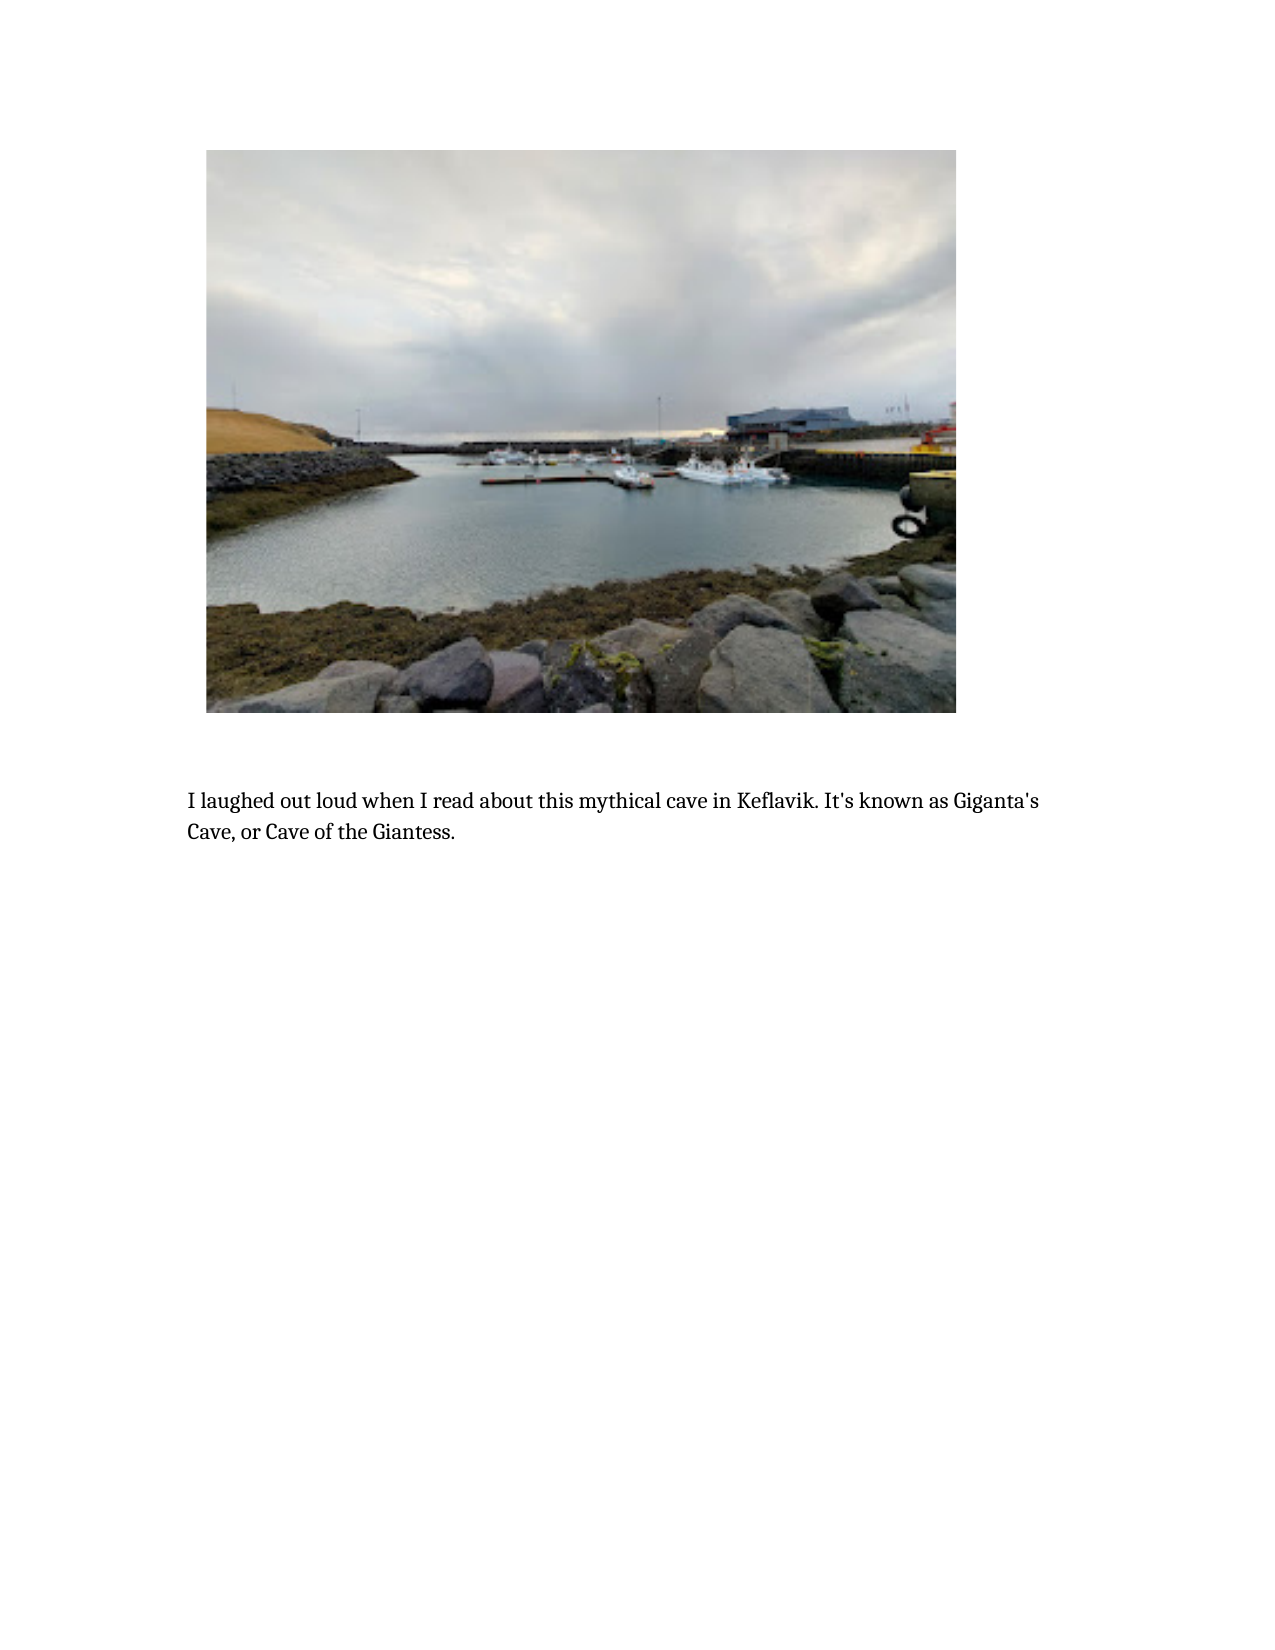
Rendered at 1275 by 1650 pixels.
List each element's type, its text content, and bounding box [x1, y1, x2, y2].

text I laughed out loud when I read about this mythical cave in Keflavik. It's known as Giganta's Cave, or Cave of the Giantess. [187, 788, 1087, 845]
picture [206, 150, 957, 713]
